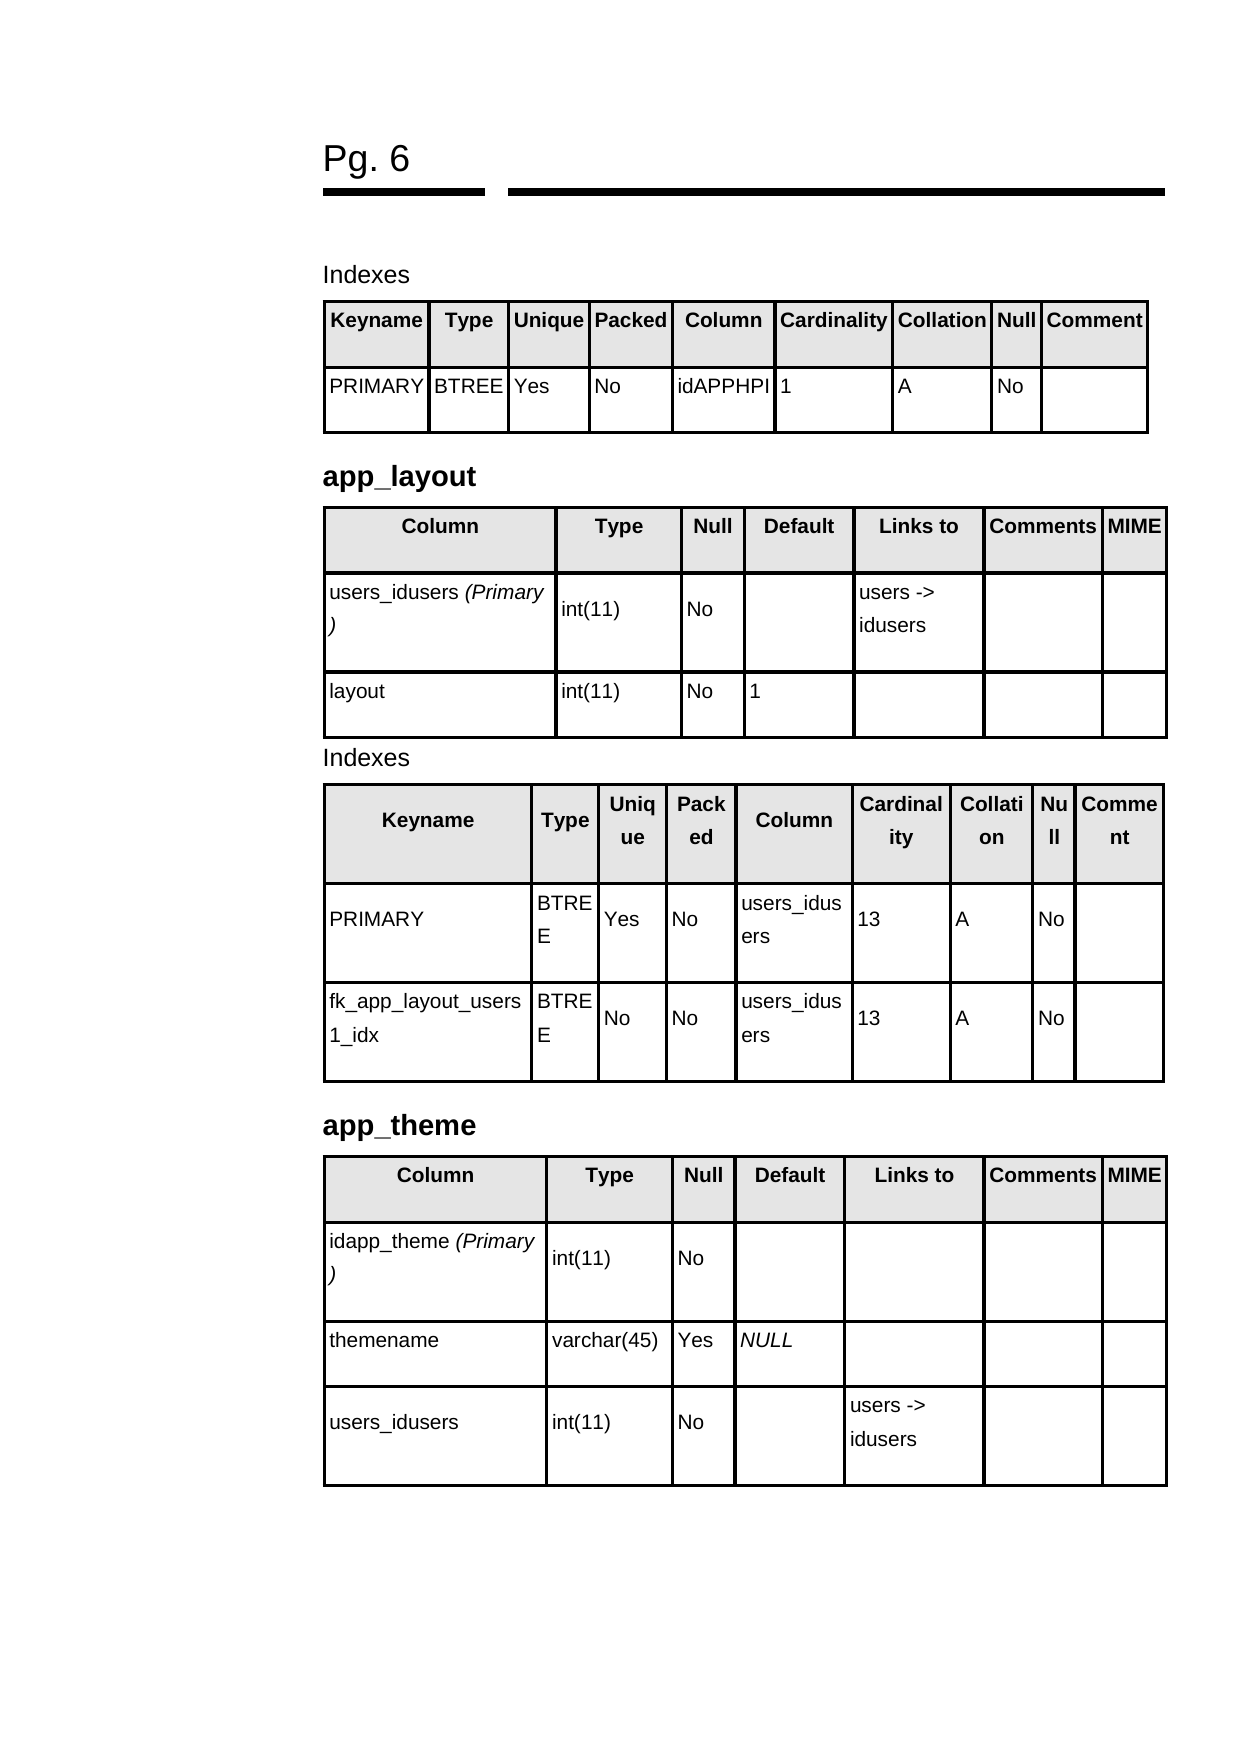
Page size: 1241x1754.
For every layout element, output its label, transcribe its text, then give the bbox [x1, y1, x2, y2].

table_header MIME [1104, 509, 1165, 571]
table_cell [737, 1388, 843, 1484]
table_header Keyname [326, 786, 530, 882]
table_header Collation [894, 303, 990, 366]
table_cell fk_app_layout_users1_idx [326, 984, 530, 1080]
table_cell int(11) [558, 674, 680, 736]
table_header Packed [668, 786, 734, 882]
table_cell NULL [737, 1323, 843, 1385]
table_header Null [683, 509, 743, 571]
table_cell [1104, 1388, 1165, 1484]
table_cell layout [326, 674, 554, 736]
table_cell No [683, 674, 743, 736]
table_header Type [533, 786, 597, 882]
table_header Column [326, 509, 554, 571]
table_cell [846, 1323, 982, 1385]
table_cell users -> idusers [856, 575, 982, 670]
table_cell varchar(45) [548, 1323, 671, 1385]
table_cell BTREE [431, 369, 507, 431]
table_cell [986, 575, 1101, 670]
table_cell No [1034, 984, 1073, 1080]
table_cell idAPPHPI [674, 369, 773, 431]
table_header Unique [510, 303, 588, 366]
table_header Cardinality [777, 303, 891, 366]
table_cell [746, 575, 852, 670]
table_header Column [326, 1158, 545, 1221]
table_header Type [431, 303, 507, 366]
table_cell PRIMARY [326, 369, 427, 431]
table_header Default [737, 1158, 843, 1221]
table_header Cardinality [854, 786, 949, 882]
table_header Default [746, 509, 852, 571]
table_cell [846, 1224, 982, 1319]
table_cell users_idusers [326, 1388, 545, 1484]
table_header Comment [1077, 786, 1162, 882]
table_cell No [668, 885, 734, 981]
table_header MIME [1104, 1158, 1165, 1221]
table_cell A [952, 984, 1031, 1080]
table_cell [1043, 369, 1146, 431]
table_cell [1104, 674, 1165, 736]
subtitle Indexes [322, 260, 1165, 289]
table_cell 1 [777, 369, 891, 431]
table_header Unique [600, 786, 665, 882]
table_cell [737, 1224, 843, 1319]
table_cell [856, 674, 982, 736]
table_cell int(11) [548, 1388, 671, 1484]
table_header Collation [952, 786, 1031, 882]
table_cell users_idusers (Primary) [326, 575, 554, 670]
table_cell [986, 1323, 1101, 1385]
table_cell No [683, 575, 743, 670]
table_cell [986, 1388, 1101, 1484]
subtitle Indexes [322, 743, 1165, 772]
table_cell users_idusers [738, 984, 851, 1080]
table_cell BTREE [533, 984, 597, 1080]
table_header Comment [1043, 303, 1146, 366]
table_header Keyname [326, 303, 427, 366]
table_cell [986, 674, 1101, 736]
table_header Type [548, 1158, 671, 1221]
table_cell [1077, 984, 1162, 1080]
subtitle app_theme [322, 1108, 1165, 1142]
table_cell A [952, 885, 1031, 981]
table_cell [1077, 885, 1162, 981]
table_cell No [600, 984, 665, 1080]
table_header Null [674, 1158, 733, 1221]
table_cell BTREE [533, 885, 597, 981]
table_cell [1104, 1323, 1165, 1385]
table_header Packed [591, 303, 671, 366]
table_cell [1104, 575, 1165, 670]
table_header Comments [986, 509, 1101, 571]
table_cell [986, 1224, 1101, 1319]
table_cell themename [326, 1323, 545, 1385]
table_cell No [674, 1224, 733, 1319]
table_cell No [591, 369, 671, 431]
table_cell 13 [854, 984, 949, 1080]
table_cell No [1034, 885, 1073, 981]
table_header Comments [986, 1158, 1101, 1221]
table_cell users_idusers [738, 885, 851, 981]
table_header Null [993, 303, 1040, 366]
table_header Null [1034, 786, 1073, 882]
table_header Links to [856, 509, 982, 571]
subtitle app_layout [322, 459, 1165, 493]
table_cell Yes [600, 885, 665, 981]
table_cell Yes [674, 1323, 733, 1385]
table_cell 1 [746, 674, 852, 736]
table_cell int(11) [548, 1224, 671, 1319]
table_cell No [993, 369, 1040, 431]
table_cell idapp_theme (Primary) [326, 1224, 545, 1319]
table_cell A [894, 369, 990, 431]
table_header Column [674, 303, 773, 366]
table_cell int(11) [558, 575, 680, 670]
table_header Links to [846, 1158, 982, 1221]
table_cell Yes [510, 369, 588, 431]
table_header Column [738, 786, 851, 882]
table_cell users -> idusers [846, 1388, 982, 1484]
table_cell [1104, 1224, 1165, 1319]
table_cell No [668, 984, 734, 1080]
table_cell No [674, 1388, 733, 1484]
table_header Type [558, 509, 680, 571]
table_cell PRIMARY [326, 885, 530, 981]
table_cell 13 [854, 885, 949, 981]
